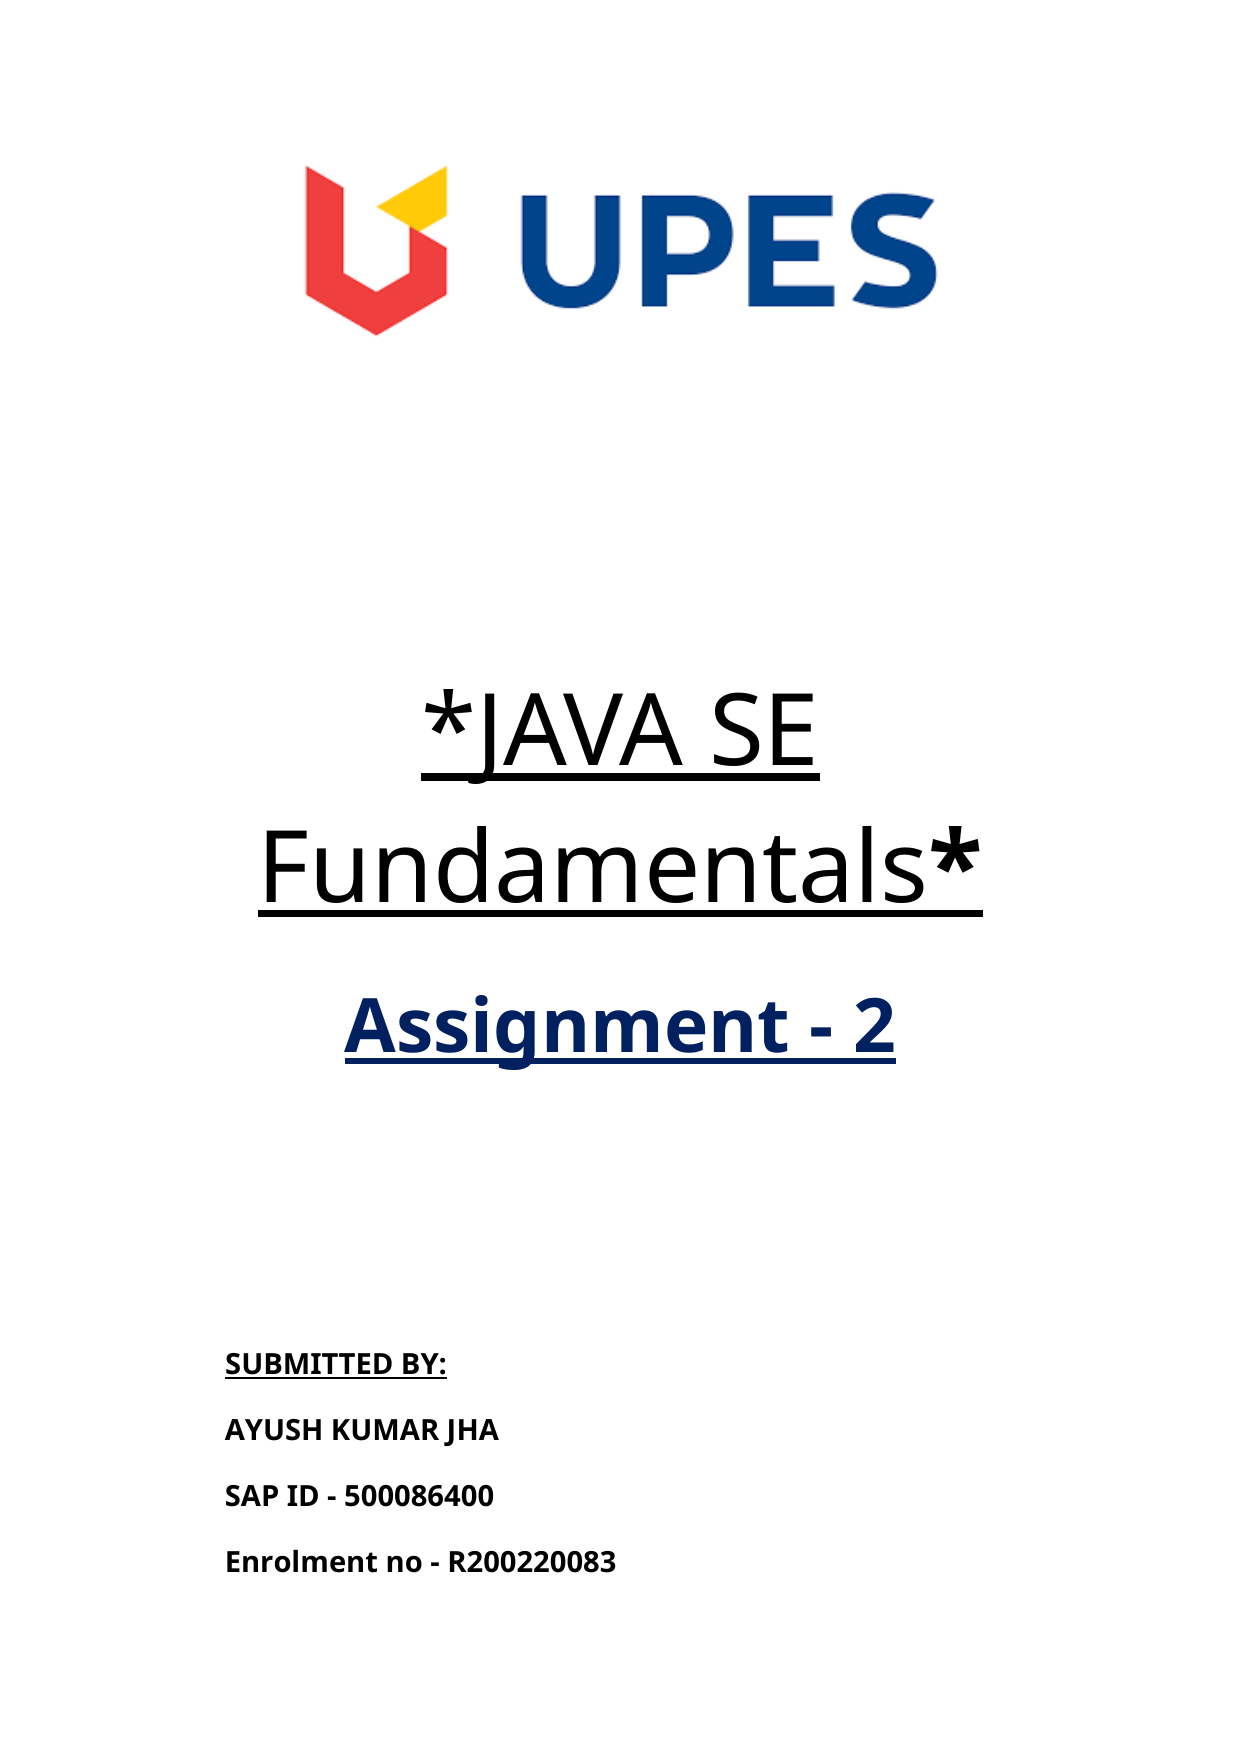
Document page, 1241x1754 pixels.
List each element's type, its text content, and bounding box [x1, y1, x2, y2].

text Enrolment no - R200220083 [224, 1541, 1090, 1581]
text Assignment - 2 [150, 972, 1090, 1075]
text AYUSH KUMAR JHA [224, 1409, 1090, 1449]
picture [274, 150, 966, 352]
text SUBMITTED BY: [225, 1343, 1090, 1383]
text SAP ID - 500086400 [224, 1475, 1090, 1515]
subtitle *JAVA SE Fundamentals* [150, 659, 1090, 931]
